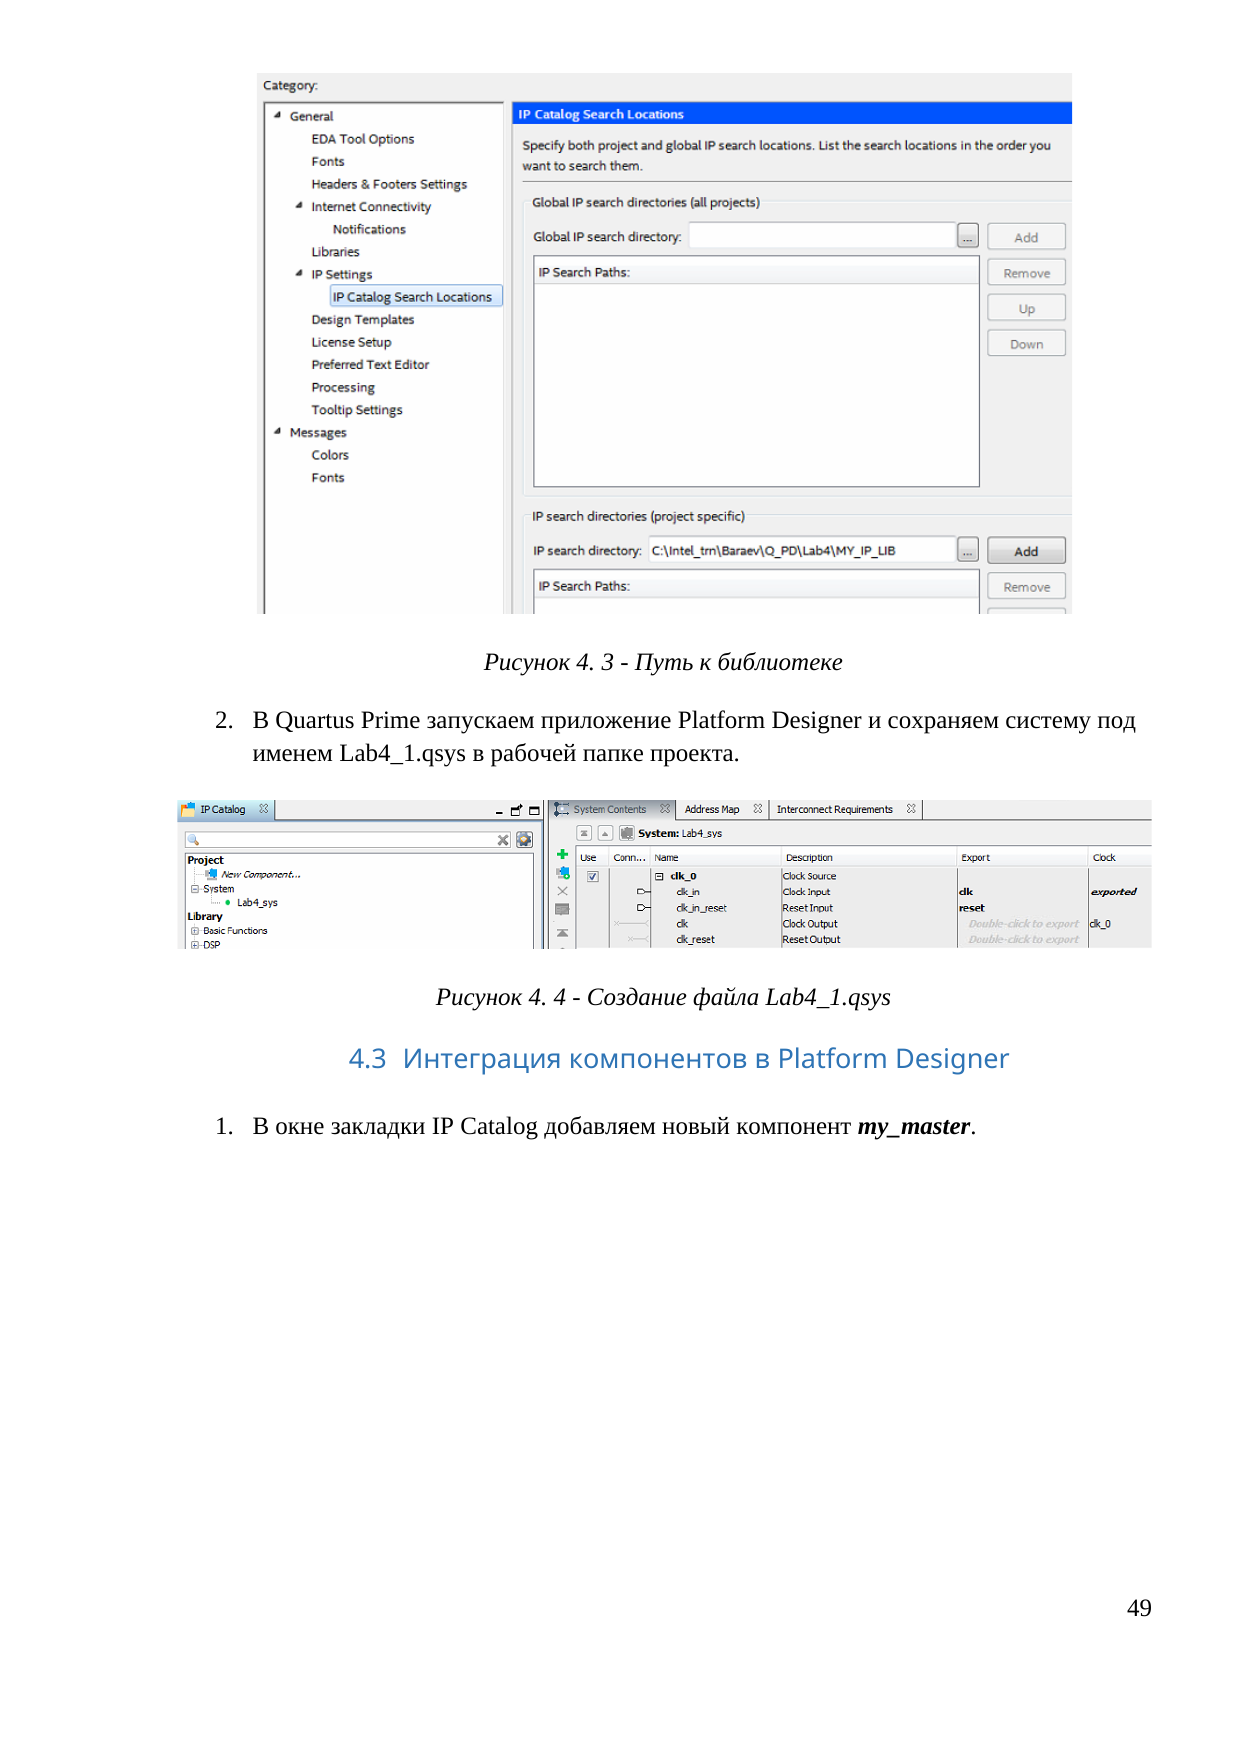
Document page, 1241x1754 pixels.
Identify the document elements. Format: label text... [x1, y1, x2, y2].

list В окне закладки IP Catalog добавляем новый компонент my_master. [215, 1111, 1152, 1140]
subtitle Интеграция компонентов в Platform Designer [311, 1040, 1152, 1077]
picture [256, 73, 1073, 614]
text Рисунок 4. 4 - Создание файла Lab4_1.qsys [177, 982, 1152, 1011]
picture [177, 800, 1152, 949]
list В Quartus Prime запускаем приложение Platform Designer и сохраняем систему под именем Lab4_1.qsys в рабочей папке проекта. [215, 705, 1152, 767]
text Рисунок 4. 3 - Путь к библиотеке [177, 647, 1152, 676]
